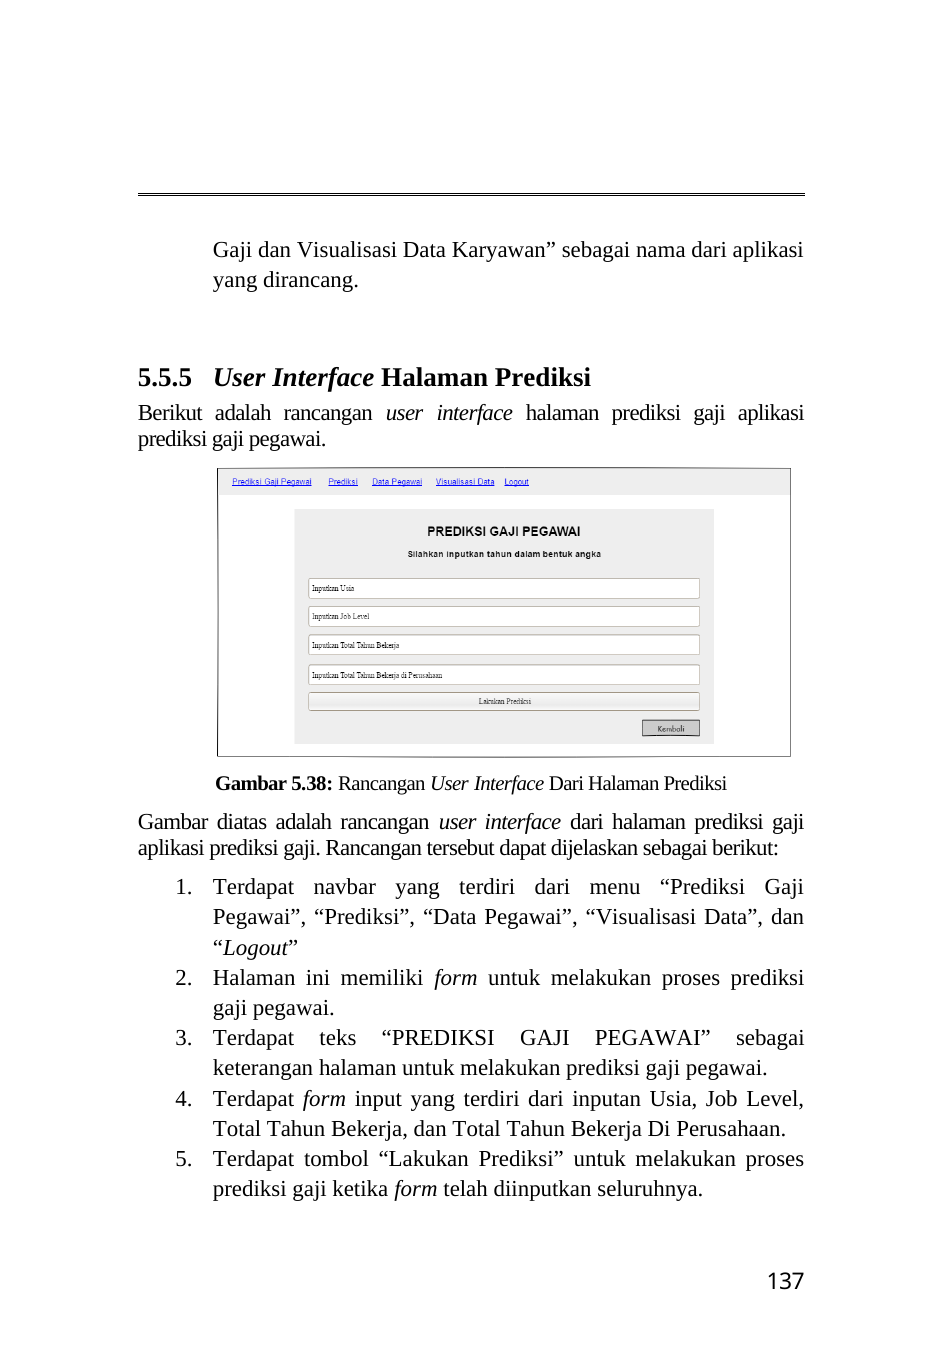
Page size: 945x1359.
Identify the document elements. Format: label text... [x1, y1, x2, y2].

list Halaman ini memiliki form untuk melakukan proses prediksi gaji pegawai. [175, 964, 805, 1020]
list Terdapat teks “PREDIKSI GAJI PEGAWAI” sebagai keterangan halaman untuk melakukan prediksi gaji pegawai. [175, 1024, 805, 1081]
text Gambar 5.38: Rancangan User Interface Dari Halaman Prediksi [138, 771, 805, 795]
list Terdapat tombol “Lakukan Prediksi” untuk melakukan proses prediksi gaji ketika form telah diinputkan seluruhnya. [175, 1145, 805, 1202]
list Terdapat navbar yang terdiri dari menu “Prediksi Gaji Pegawai”, “Prediksi”, “Data Pegawai”, “Visualisasi Data”, dan “Logout” [175, 873, 805, 960]
text Berikut adalah rancangan user interface halaman prediksi gaji aplikasi prediksi gaji pegawai. [138, 399, 805, 451]
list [175, 236, 805, 293]
subtitle User Interface Halaman Prediksi [138, 361, 805, 392]
text Gambar diatas adalah rancangan user interface dari halaman prediksi gaji aplikasi prediksi gaji. Rancangan tersebut dapat dijelaskan sebagai berikut: [138, 808, 805, 861]
list Terdapat form input yang terdiri dari inputan Usia, Job Level, Total Tahun Bekerja, dan Total Tahun Bekerja Di Perusahaan. [175, 1084, 805, 1141]
picture [212, 463, 795, 759]
